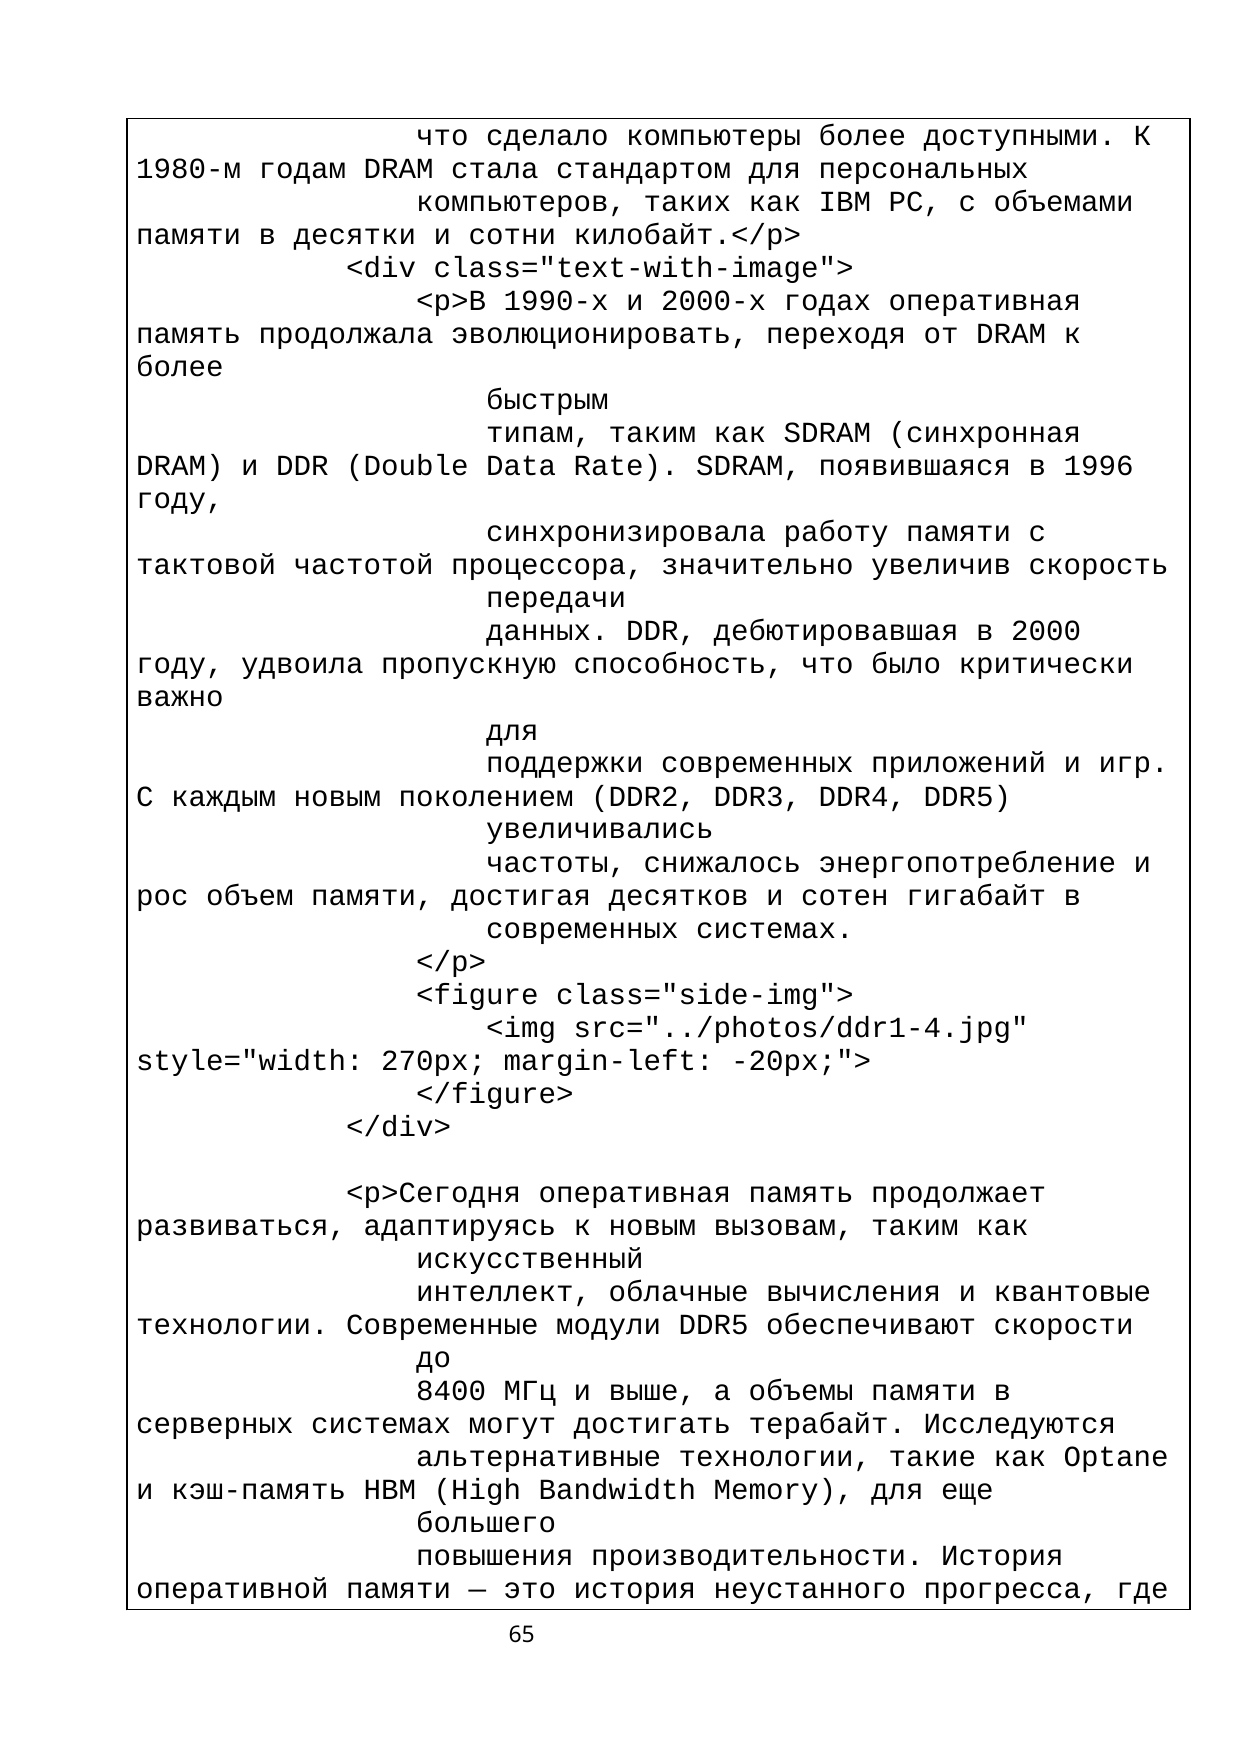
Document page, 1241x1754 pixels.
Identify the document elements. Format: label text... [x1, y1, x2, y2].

text искусственный [136, 1244, 1181, 1277]
text частоты, снижалось энергопотребление и рос объем памяти, достигая десятков и сотен гигабайт в [136, 848, 1181, 914]
text большего [136, 1508, 1181, 1538]
text компьютеров, таких как IBM PC, с объемами памяти в десятки и сотни килобайт.</p> [136, 187, 1181, 253]
text <p>В 1990-х и 2000-х годах оперативная память продолжала эволюционировать, переходя от DRAM к более [136, 286, 1181, 385]
text поддержки современных приложений и игр. С каждым новым поколением (DDR2, DDR3, DDR4, DDR5) [136, 749, 1181, 815]
text быстрым [136, 385, 1181, 418]
text до [136, 1343, 1181, 1376]
text передачи [136, 583, 1181, 617]
text современных системах. [136, 914, 1181, 947]
text <p>Сегодня оперативная память продолжает развиваться, адаптируясь к новым вызовам, таким как [136, 1178, 1181, 1244]
text <figure class="side-img"> [136, 980, 1181, 1013]
text повышения производительности. История оперативной памяти — это история неустанного прогресса, где [128, 1538, 1189, 1609]
text <div class="text-with-image"> [136, 253, 1181, 286]
text </p> [136, 947, 1181, 980]
text альтернативные технологии, такие как Optane и кэш-память HBM (High Bandwidth Memory), для еще [136, 1442, 1181, 1508]
text типам, таким как SDRAM (синхронная DRAM) и DDR (Double Data Rate). SDRAM, появившаяся в 1996 году, [136, 418, 1181, 517]
text <img src="../photos/ddr1-4.jpg" style="width: 270px; margin-left: -20px;"> [136, 1013, 1181, 1079]
text 8400 МГц и выше, а объемы памяти в серверных системах могут достигать терабайт. Исследуются [136, 1376, 1181, 1442]
text увеличивались [136, 815, 1181, 848]
text синхронизировала работу памяти с тактовой частотой процессора, значительно увеличив скорость [136, 517, 1181, 583]
text </div> [136, 1112, 1181, 1145]
text данных. DDR, дебютировавшая в 2000 году, удвоила пропускную способность, что было критически важно [136, 617, 1181, 716]
text </figure> [136, 1079, 1181, 1112]
text что сделало компьютеры более доступными. К 1980-м годам DRAM стала стандартом для персональных [128, 119, 1189, 187]
text интеллект, облачные вычисления и квантовые технологии. Современные модули DDR5 обеспечивают скорости [136, 1277, 1181, 1343]
text для [136, 716, 1181, 749]
